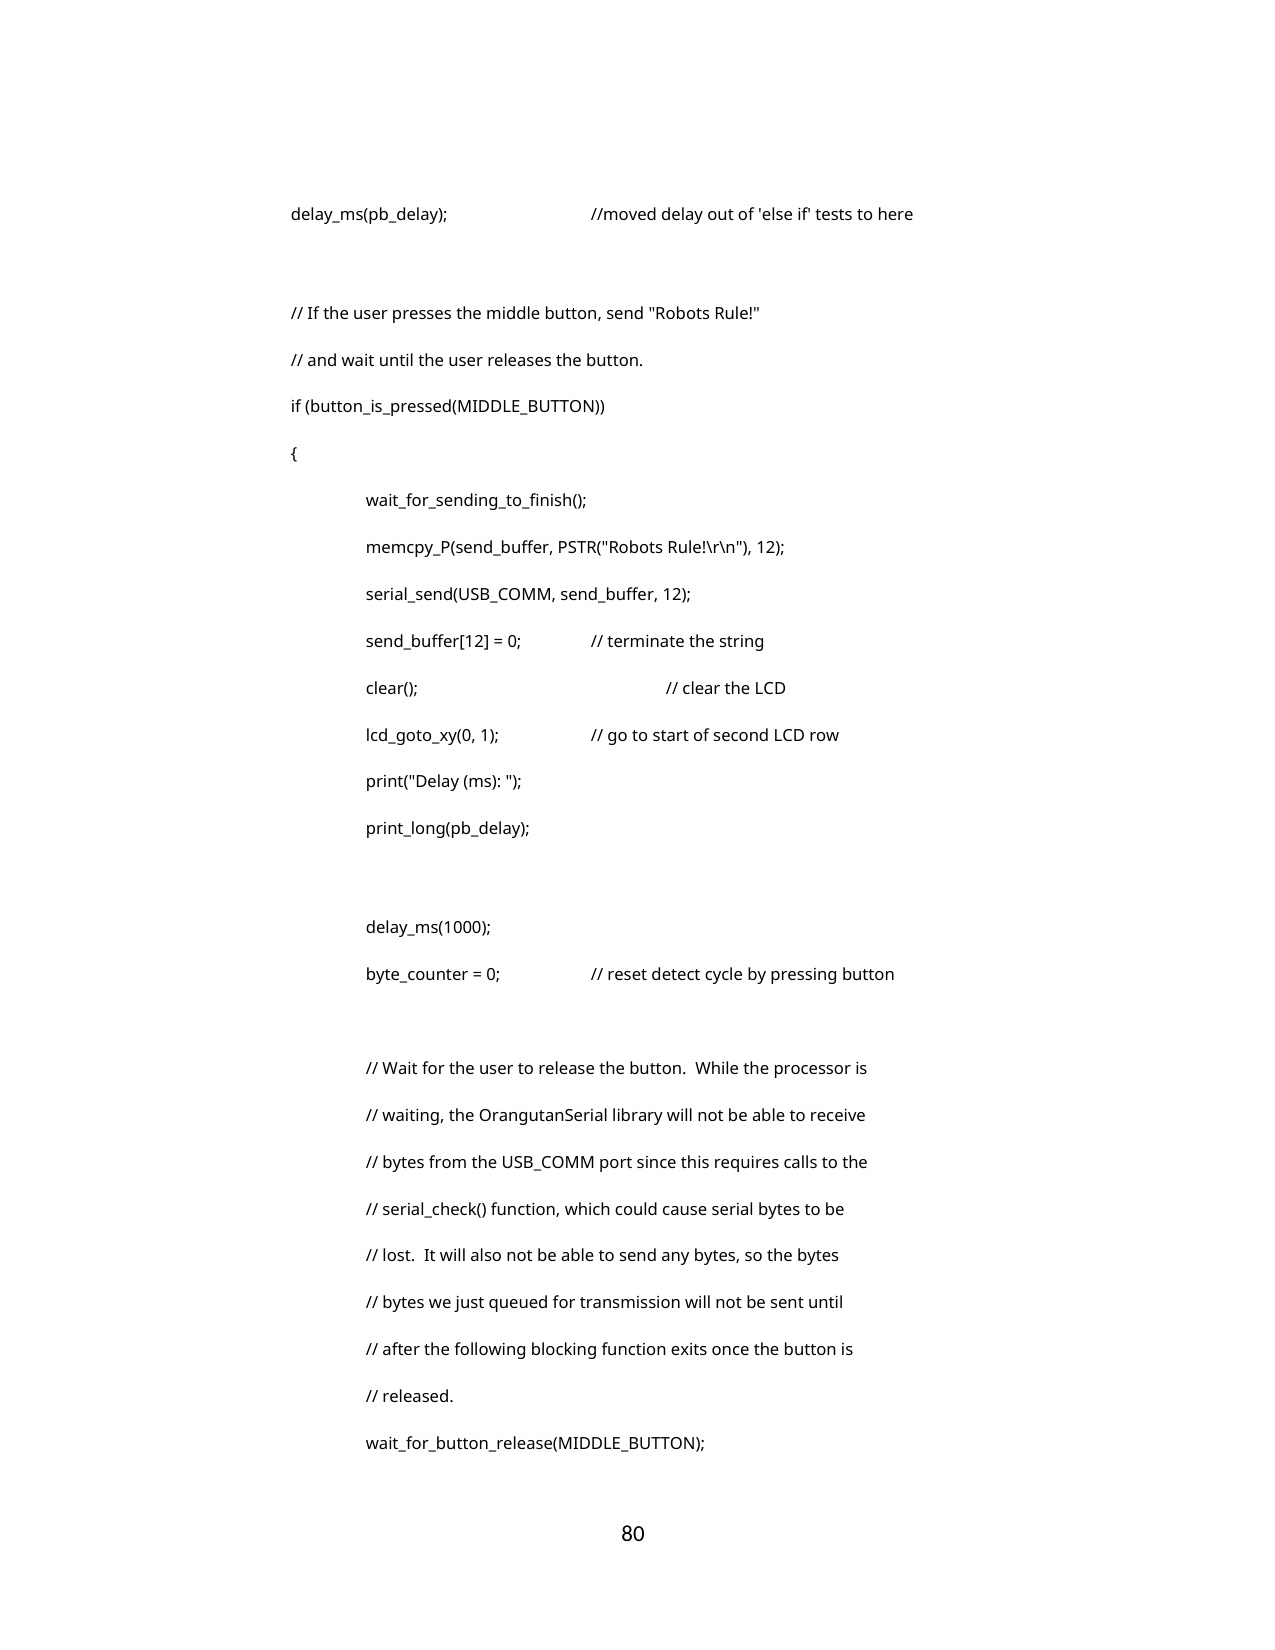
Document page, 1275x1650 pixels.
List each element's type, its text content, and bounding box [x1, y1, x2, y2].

text wait_for_button_release(MIDDLE_BUTTON); [141, 1432, 1125, 1454]
text print("Delay (ms): "); [141, 770, 1125, 793]
text // released. [141, 1385, 1125, 1407]
text // and wait until the user releases the button. [141, 348, 1125, 371]
text // serial_check() function, which could cause serial bytes to be [141, 1197, 1125, 1220]
text byte_counter = 0; // reset detect cycle by pressing button [141, 963, 1125, 986]
text // lost. It will also not be able to send any bytes, so the bytes [141, 1244, 1125, 1267]
text if (button_is_pressed(MIDDLE_BUTTON)) [141, 395, 1125, 418]
text delay_ms(pb_delay); //moved delay out of 'else if' tests to here [141, 202, 1125, 225]
text delay_ms(1000); [141, 916, 1125, 939]
text // bytes we just queued for transmission will not be sent until [141, 1291, 1125, 1314]
text // after the following blocking function exits once the button is [141, 1338, 1125, 1361]
text { [141, 442, 1125, 464]
text wait_for_sending_to_finish(); [141, 489, 1125, 511]
text lcd_goto_xy(0, 1); // go to start of second LCD row [141, 723, 1125, 746]
text serial_send(USB_COMM, send_buffer, 12); [141, 582, 1125, 605]
text send_buffer[12] = 0; // terminate the string [141, 629, 1125, 652]
text clear(); // clear the LCD [141, 676, 1125, 699]
text print_long(pb_delay); [141, 817, 1125, 839]
text // Wait for the user to release the button. While the processor is [141, 1057, 1125, 1079]
text // If the user presses the middle button, send "Robots Rule!" [141, 301, 1125, 324]
text memcpy_P(send_buffer, PSTR("Robots Rule!\r\n"), 12); [141, 536, 1125, 558]
text // bytes from the USB_COMM port since this requires calls to the [141, 1150, 1125, 1173]
text // waiting, the OrangutanSerial library will not be able to receive [141, 1103, 1125, 1126]
